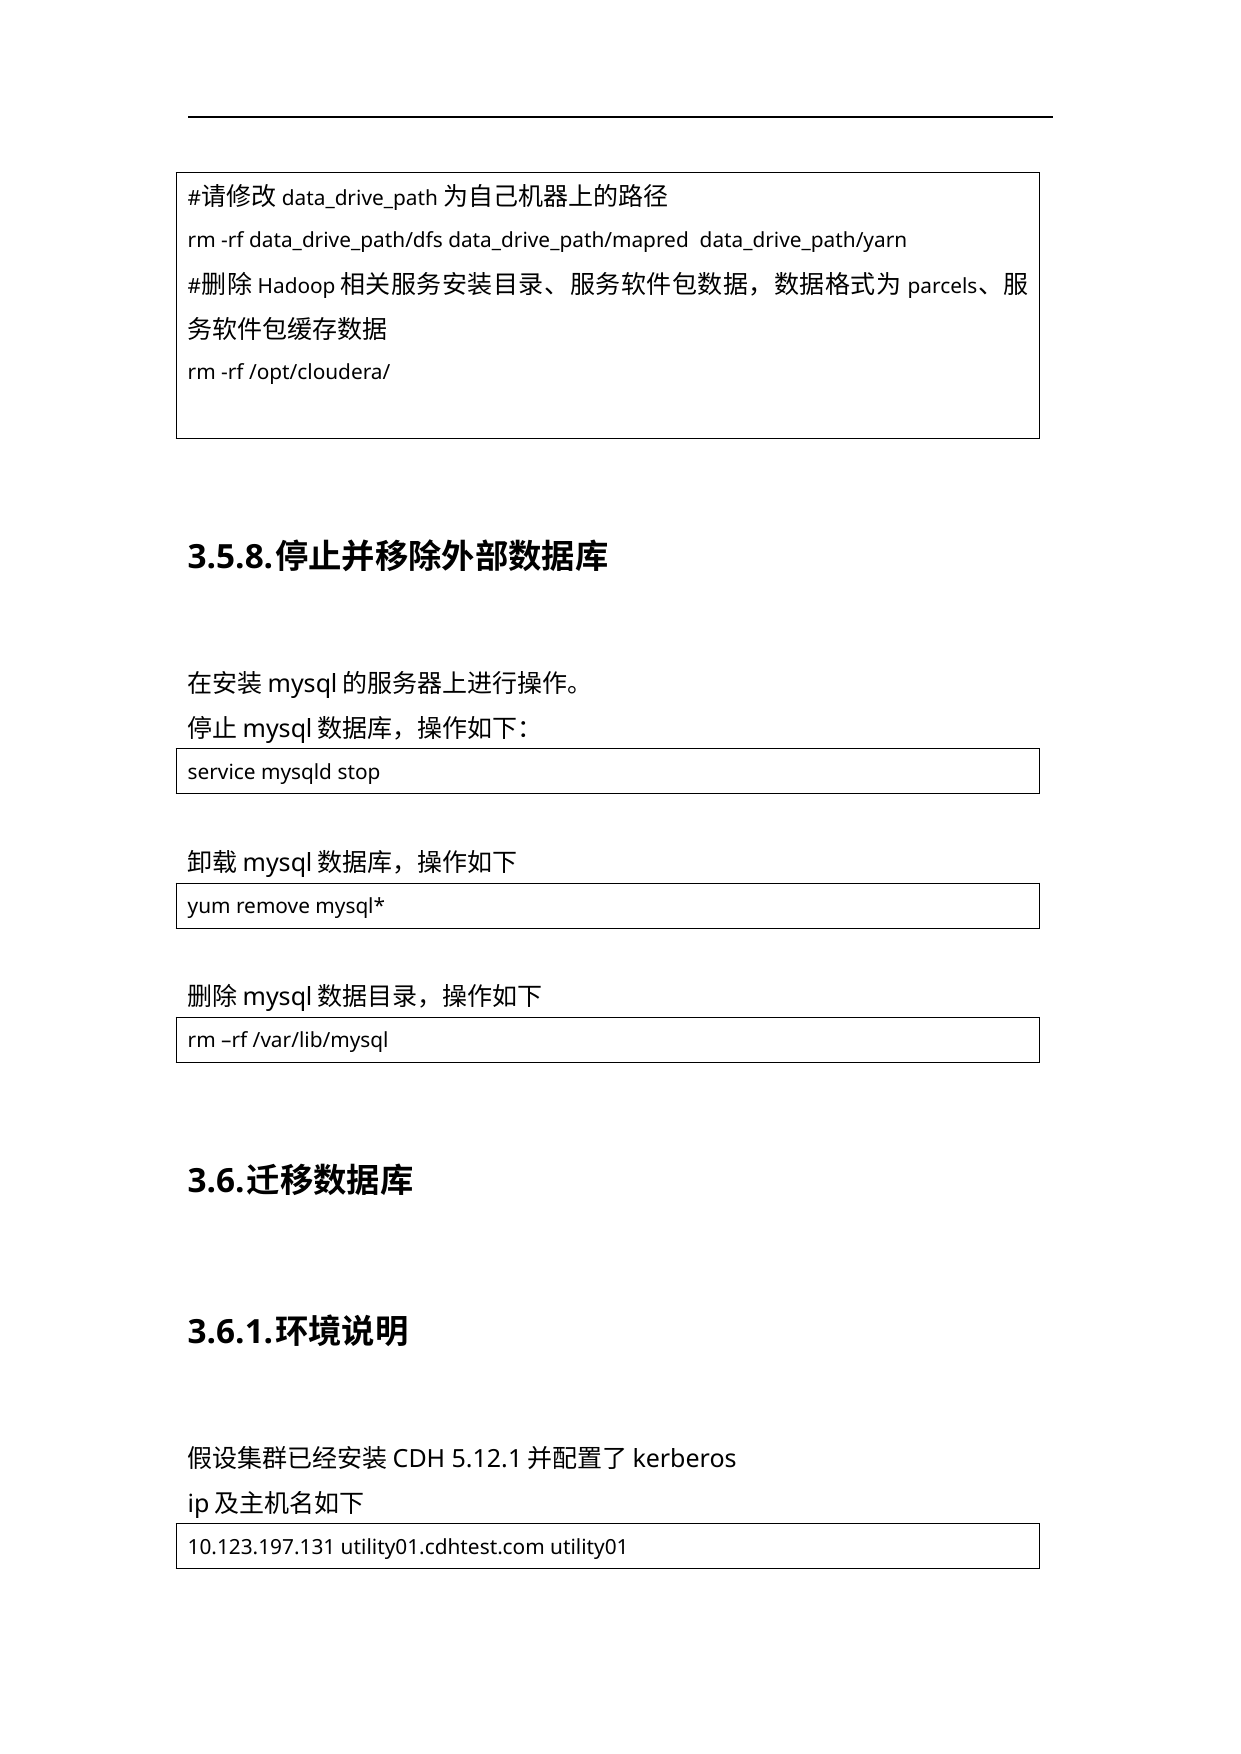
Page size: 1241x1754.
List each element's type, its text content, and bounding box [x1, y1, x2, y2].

subtitle 环境说明 [187, 1284, 1053, 1373]
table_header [177, 173, 1039, 437]
subtitle 迁移数据库 [187, 1134, 1053, 1222]
table_header yum remove mysql* [177, 884, 1039, 928]
text 假设集群已经安装CDH 5.12.1并配置了kerberos [187, 1435, 1053, 1479]
table_header service mysqld stop [177, 749, 1039, 793]
text 在安装mysql的服务器上进行操作。 [187, 660, 1053, 704]
text ip及主机名如下 [187, 1479, 1053, 1523]
text 删除mysql数据目录，操作如下 [187, 973, 1053, 1017]
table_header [177, 1524, 1039, 1568]
text 停止mysql数据库，操作如下： [187, 704, 1053, 748]
table_header rm –rf /var/lib/mysql [177, 1018, 1039, 1062]
subtitle 停止并移除外部数据库 [187, 509, 1053, 598]
text 卸载mysql数据库，操作如下 [187, 838, 1053, 882]
